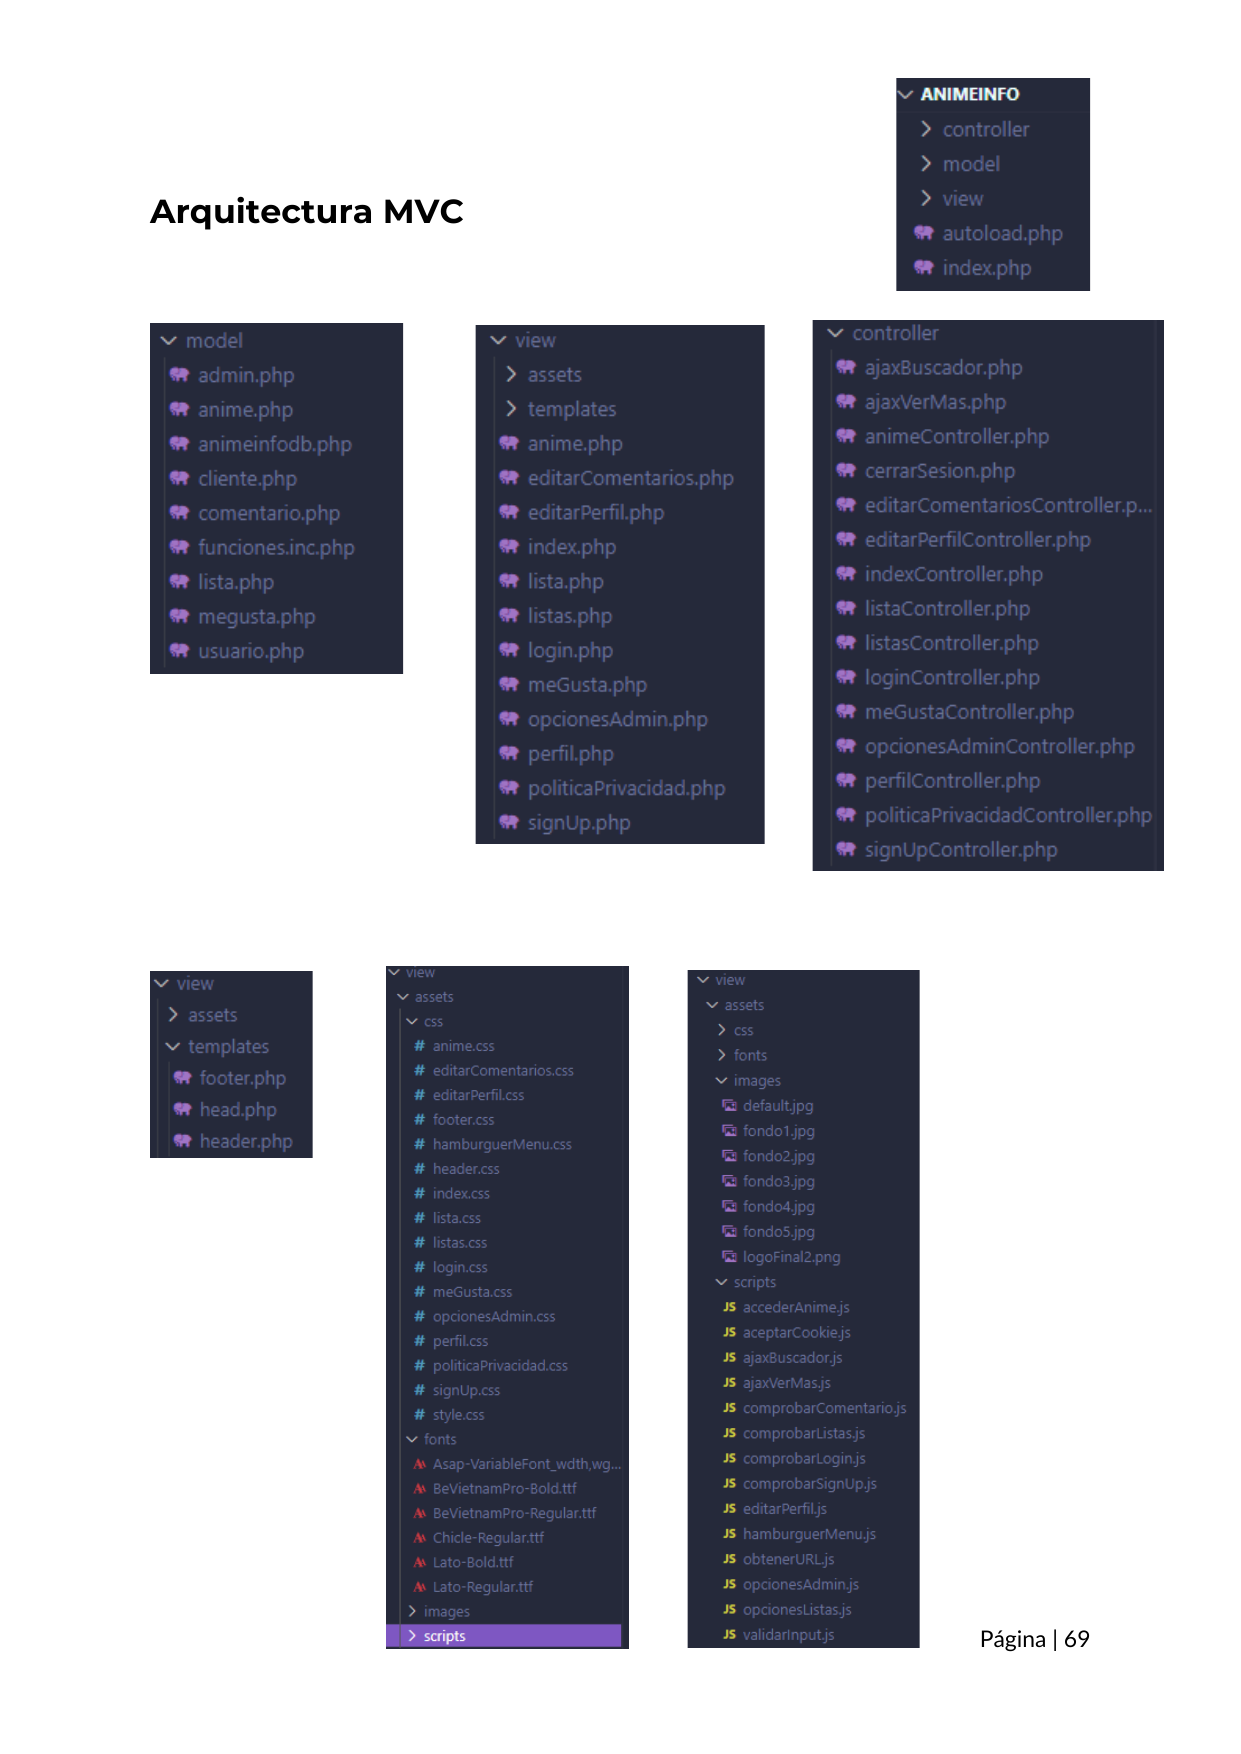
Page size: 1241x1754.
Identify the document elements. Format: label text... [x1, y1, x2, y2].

picture [896, 78, 1091, 291]
subtitle Arquitectura MVC [150, 192, 896, 232]
picture [687, 970, 920, 1648]
picture [475, 325, 765, 844]
picture [812, 320, 1164, 871]
picture [150, 971, 313, 1158]
picture [150, 323, 404, 674]
picture [386, 966, 629, 1649]
